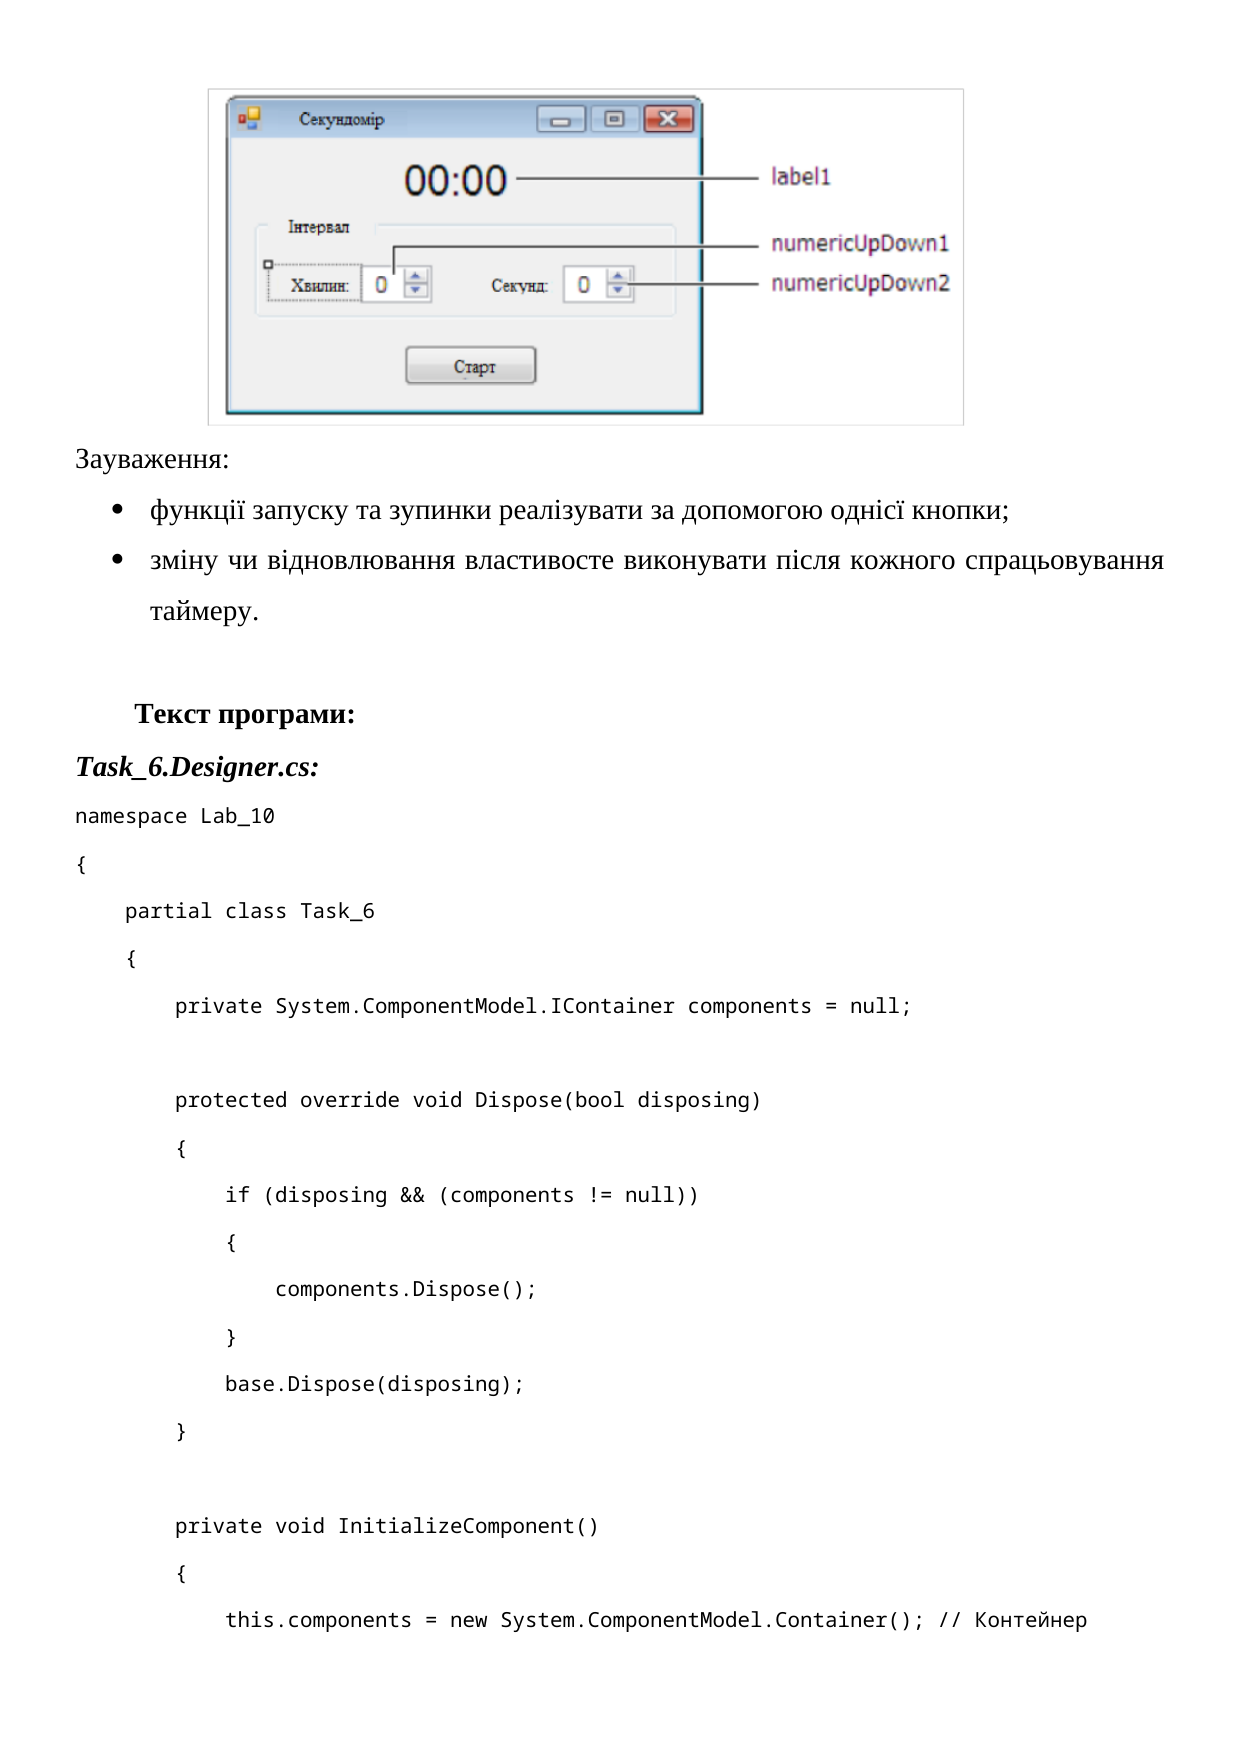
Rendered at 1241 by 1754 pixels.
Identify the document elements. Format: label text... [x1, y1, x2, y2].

text protected override void Dispose(bool disposing) [75, 1085, 1165, 1114]
text if (disposing && (components != null)) [75, 1180, 1165, 1208]
picture [200, 75, 1041, 428]
text Текст програми: [75, 696, 1165, 729]
list зміну чи відновлювання властивосте виконувати після кожного спрацьовування таймеру. [112, 542, 1165, 626]
text { [75, 1133, 1165, 1161]
text this.components = new System.ComponentModel.Container(); // Контейнер [75, 1606, 1165, 1634]
text } [75, 1322, 1165, 1350]
text Task_6.Designer.cs: [75, 749, 1165, 782]
text private System.ComponentModel.IContainer components = null; [75, 991, 1165, 1019]
text namespace Lab_10 [75, 802, 1165, 830]
text { [75, 943, 1165, 972]
text components.Dispose(); [75, 1274, 1165, 1303]
text private void InitializeComponent() [75, 1511, 1165, 1539]
text partial class Task_6 [75, 896, 1165, 924]
text { [75, 849, 1165, 877]
text base.Dispose(disposing); [75, 1369, 1165, 1397]
text { [75, 1227, 1165, 1256]
text Зауваження: [75, 442, 1165, 475]
list функції запуску та зупинки реалізувати за допомогою однісї кнопки; [112, 492, 1165, 526]
text } [75, 1416, 1165, 1445]
text { [75, 1558, 1165, 1587]
